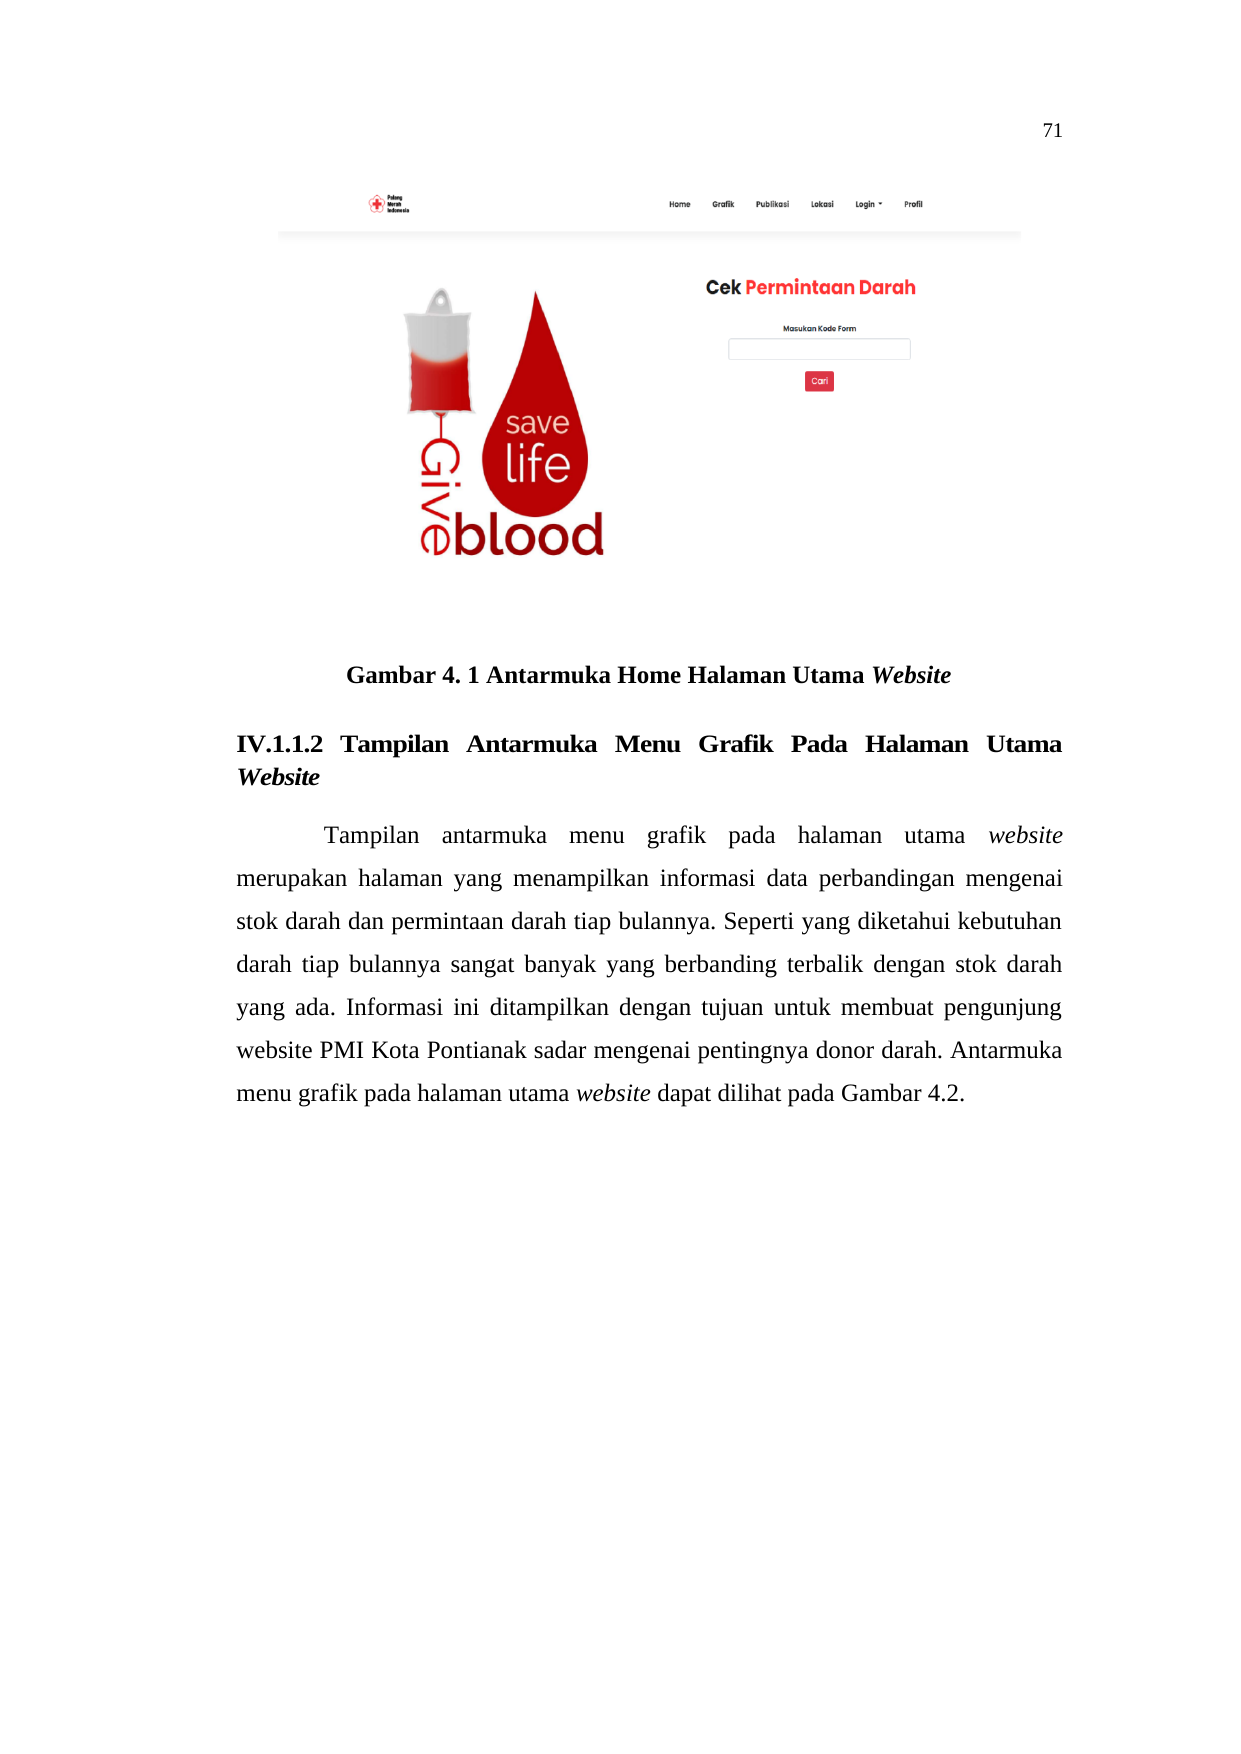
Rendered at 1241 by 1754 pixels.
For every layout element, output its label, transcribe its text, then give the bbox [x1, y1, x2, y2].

text Gambar 4. 1 Antarmuka Home Halaman Utama Website [236, 661, 1063, 689]
text Tampilan antarmuka menu grafik pada halaman utama website merupakan halaman yang menampilkan informasi data perbandingan mengenai stok darah dan permintaan darah tiap bulannya. Seperti yang diketahui kebutuhan darah tiap bulannya sangat banyak yang berbanding terbalik dengan stok darah yang ada. Informasi ini ditampilkan dengan tujuan untuk membuat pengunjung website PMI Kota Pontianak sadar mengenai pentingnya donor darah. Antarmuka menu grafik pada halaman utama website dapat dilihat pada Gambar 4.2. [236, 820, 1063, 1107]
picture [278, 177, 1022, 649]
subtitle Tampilan Antarmuka Menu Grafik Pada Halaman Utama Website [236, 729, 1063, 790]
